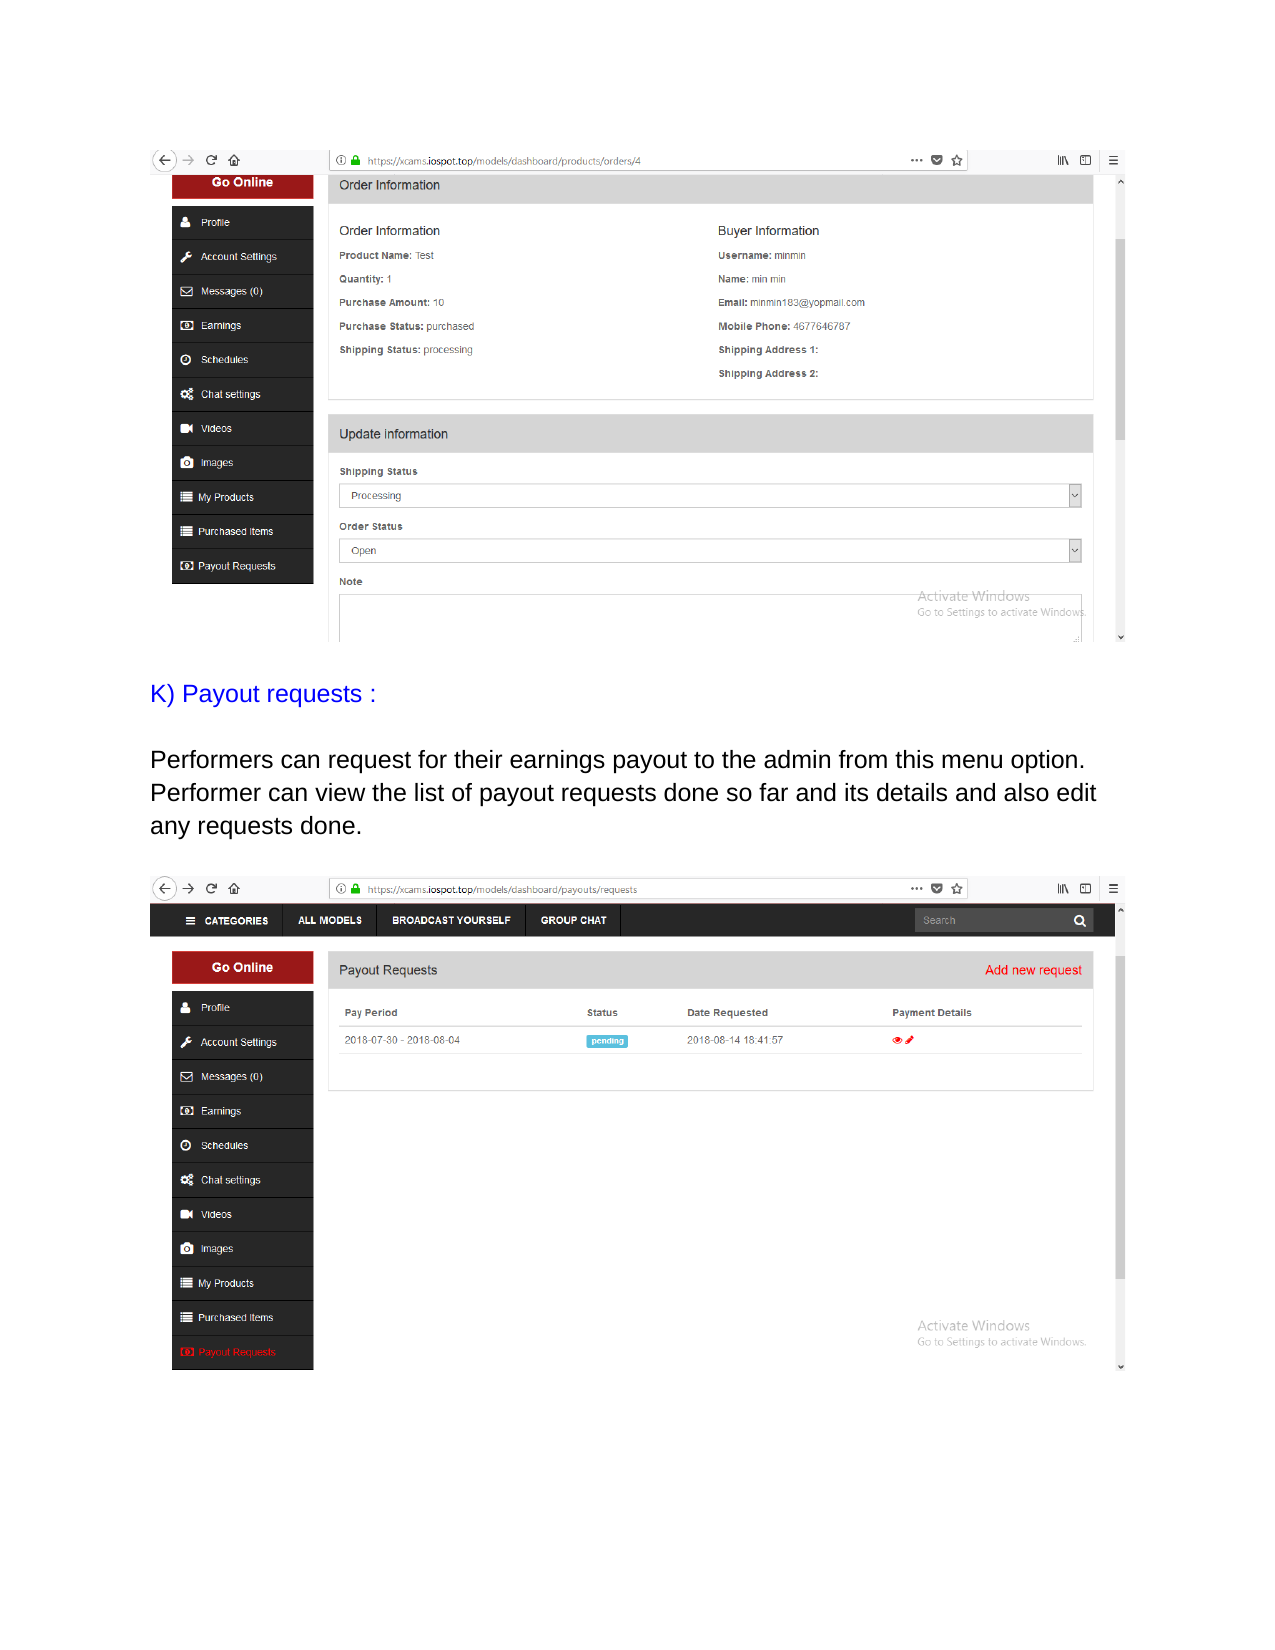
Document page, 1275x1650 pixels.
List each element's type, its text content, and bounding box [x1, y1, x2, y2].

picture [150, 876, 1125, 1371]
text K) Payout requests : [150, 678, 1125, 707]
text Performers can request for their earnings payout to the admin from this menu option. Performer can view the list of payout requests done so far and its details and also edit any requests done. [150, 744, 1125, 839]
picture [150, 150, 1125, 642]
